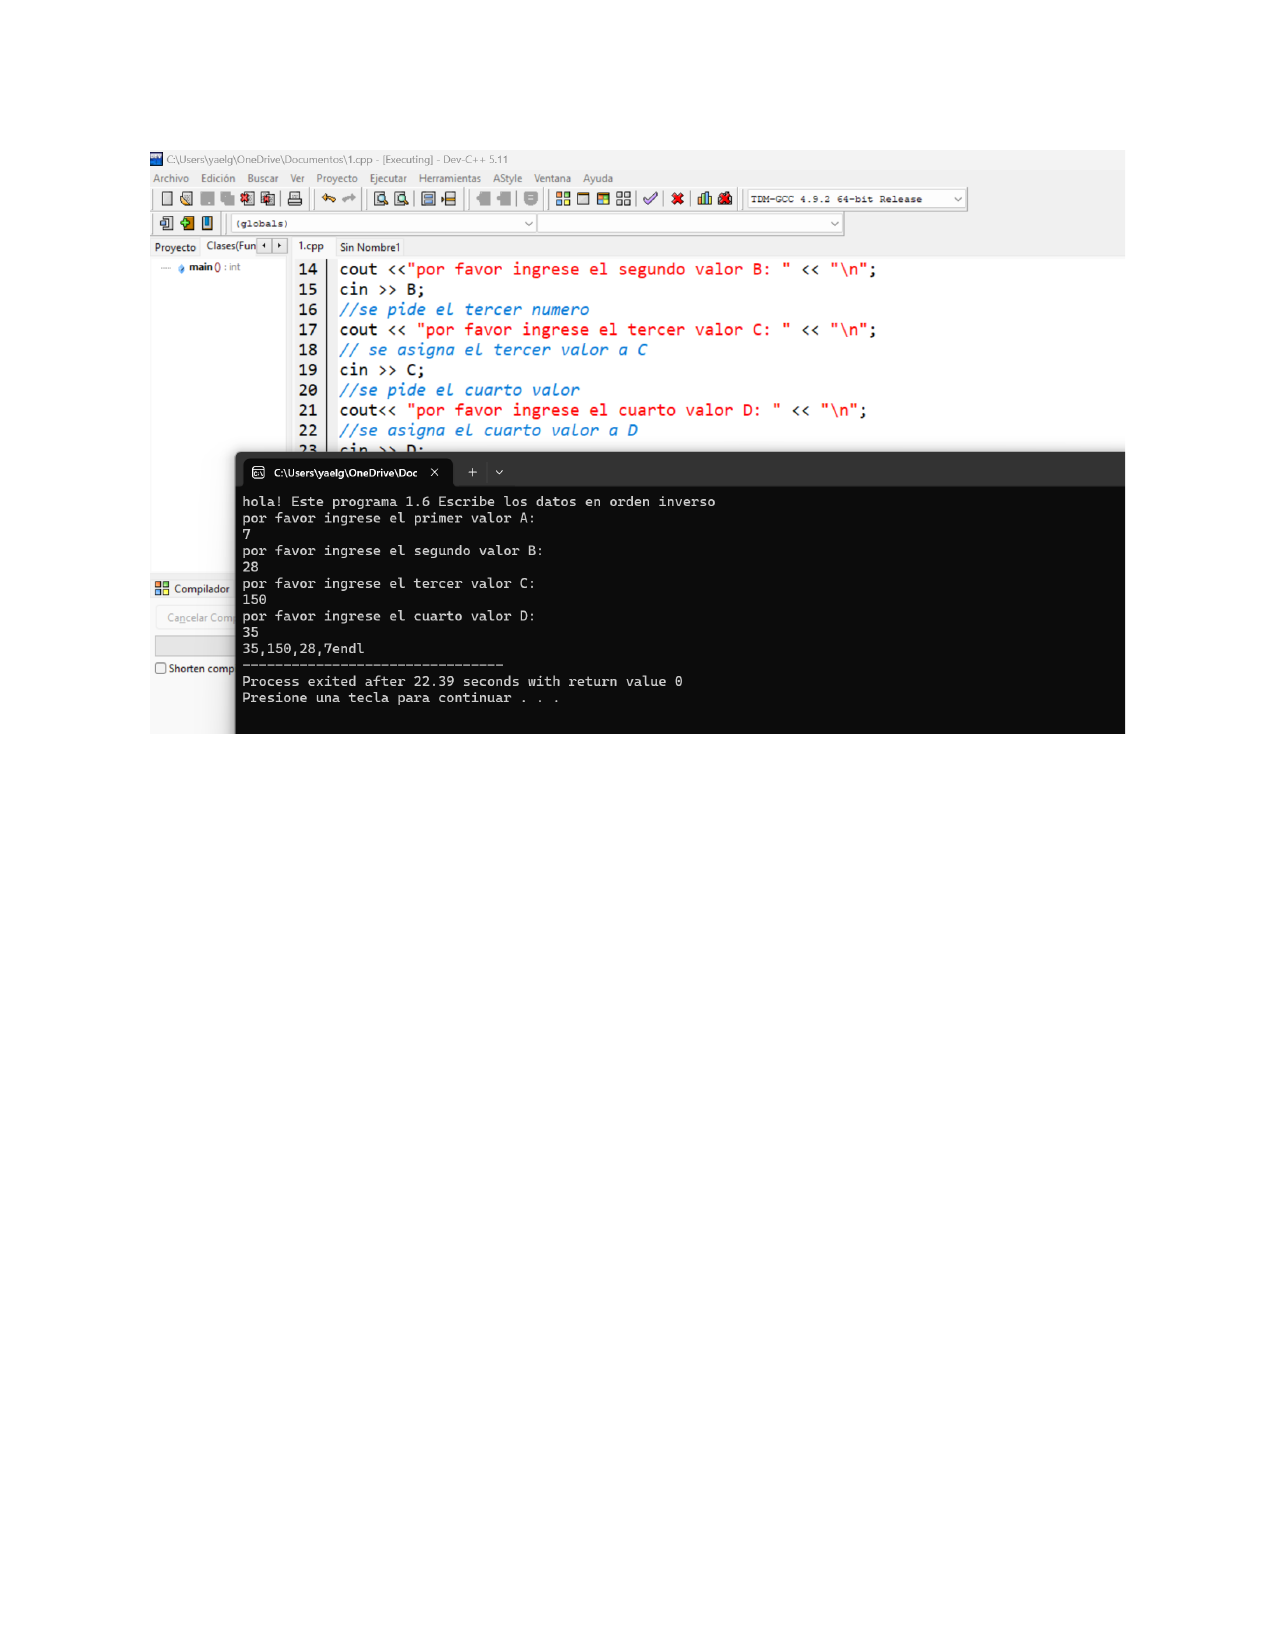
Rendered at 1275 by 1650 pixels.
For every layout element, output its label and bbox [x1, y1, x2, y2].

picture [150, 150, 1125, 734]
